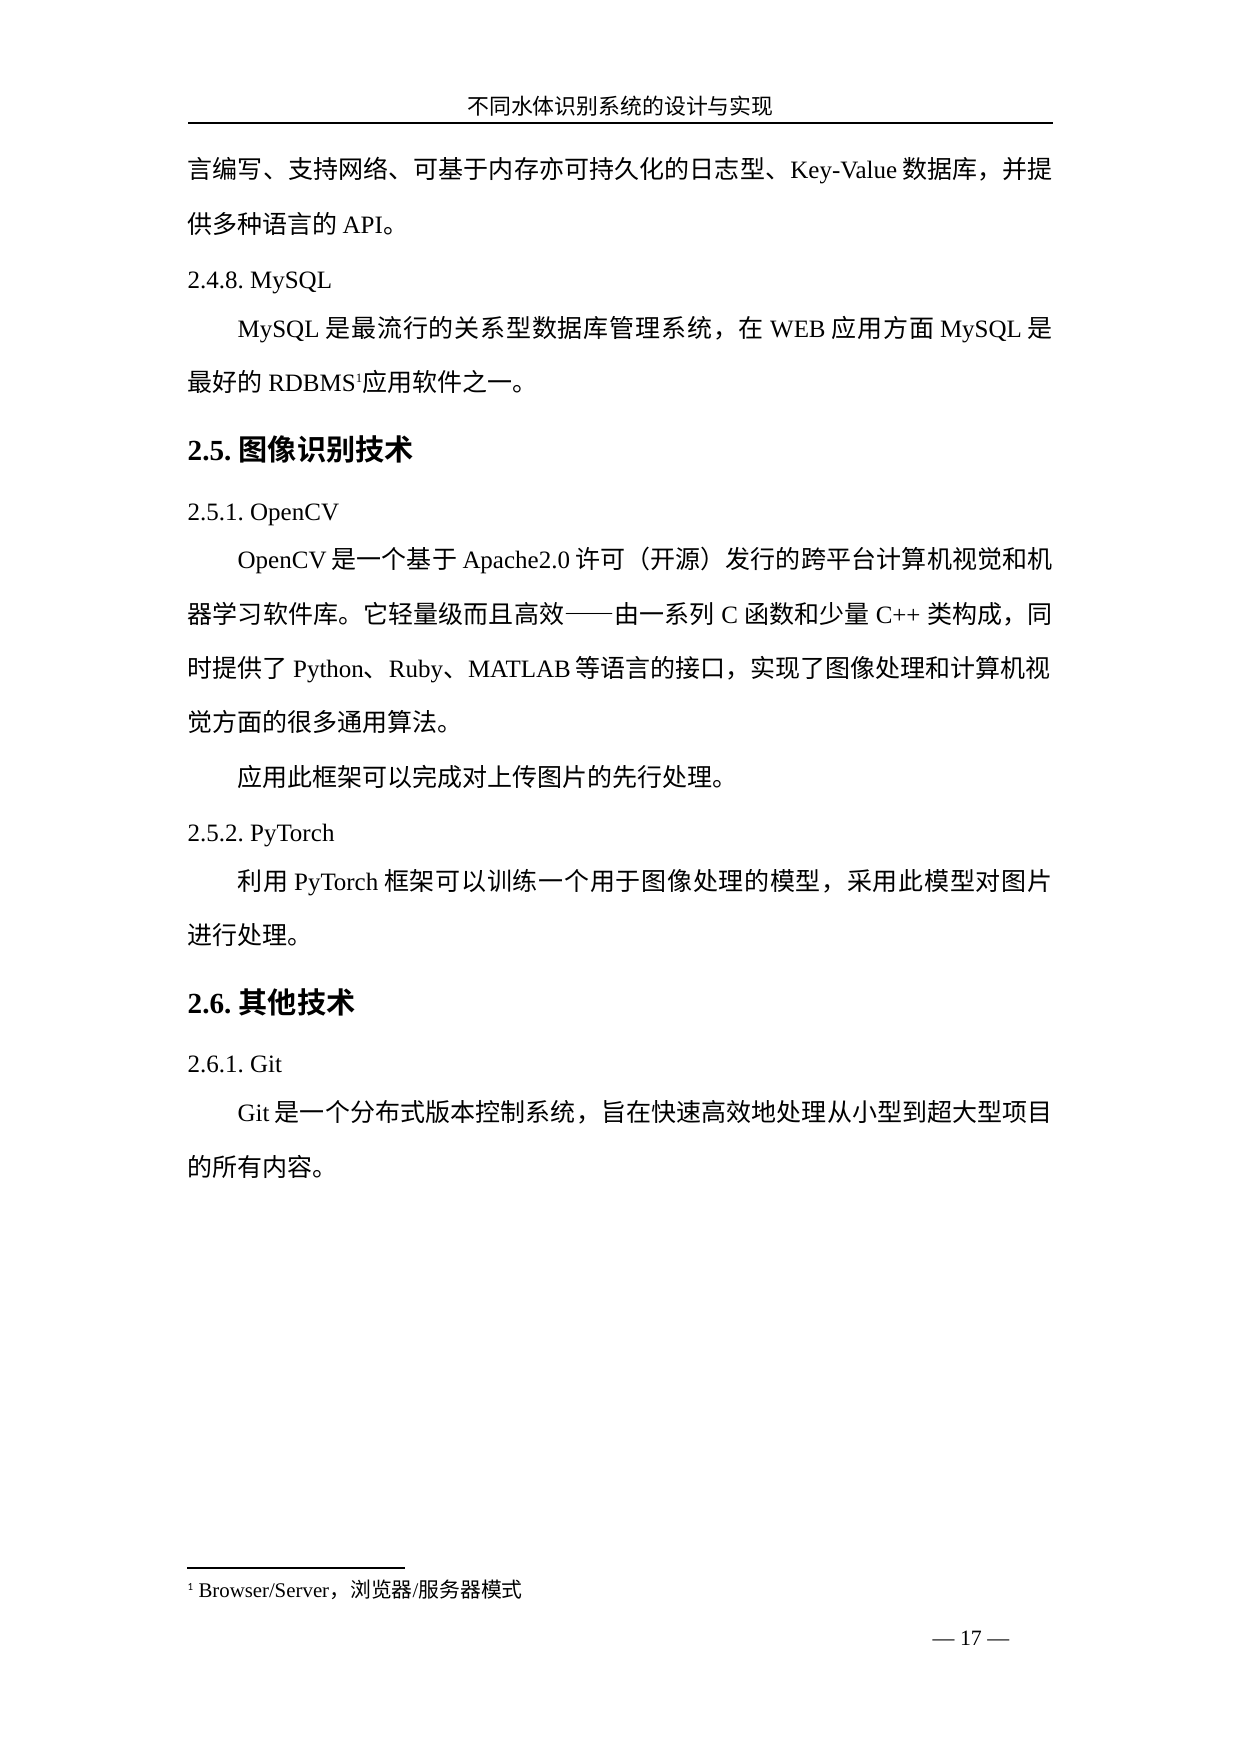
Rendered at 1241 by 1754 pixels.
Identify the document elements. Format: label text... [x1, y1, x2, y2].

subtitle 图像识别技术 [187, 427, 1053, 469]
text MySQL是最流行的关系型数据库管理系统，在WEB应用方面MySQL是最好的 RDBMS应用软件之一。 [187, 308, 1053, 399]
subtitle Git [187, 1049, 1053, 1078]
text Git是一个分布式版本控制系统，旨在快速高效地处理从小型到超大型项目的所有内容。 [187, 1093, 1053, 1183]
subtitle PyTorch [187, 818, 1053, 847]
subtitle 其他技术 [187, 980, 1053, 1022]
subtitle MySQL [187, 265, 1053, 294]
text OpenCV是一个基于Apache2.0许可（开源）发行的跨平台计算机视觉和机器学习软件库。它轻量级而且高效——由一系列 C 函数和少量 C++ 类构成，同时提供了Python、Ruby、MATLAB等语言的接口，实现了图像处理和计算机视觉方面的很多通用算法。 [187, 540, 1053, 739]
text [187, 150, 1053, 241]
text 利用PyTorch框架可以训练一个用于图像处理的模型，采用此模型对图片进行处理。 [187, 861, 1053, 952]
text 应用此框架可以完成对上传图片的先行处理。 [187, 757, 1053, 793]
subtitle OpenCV [187, 497, 1053, 525]
